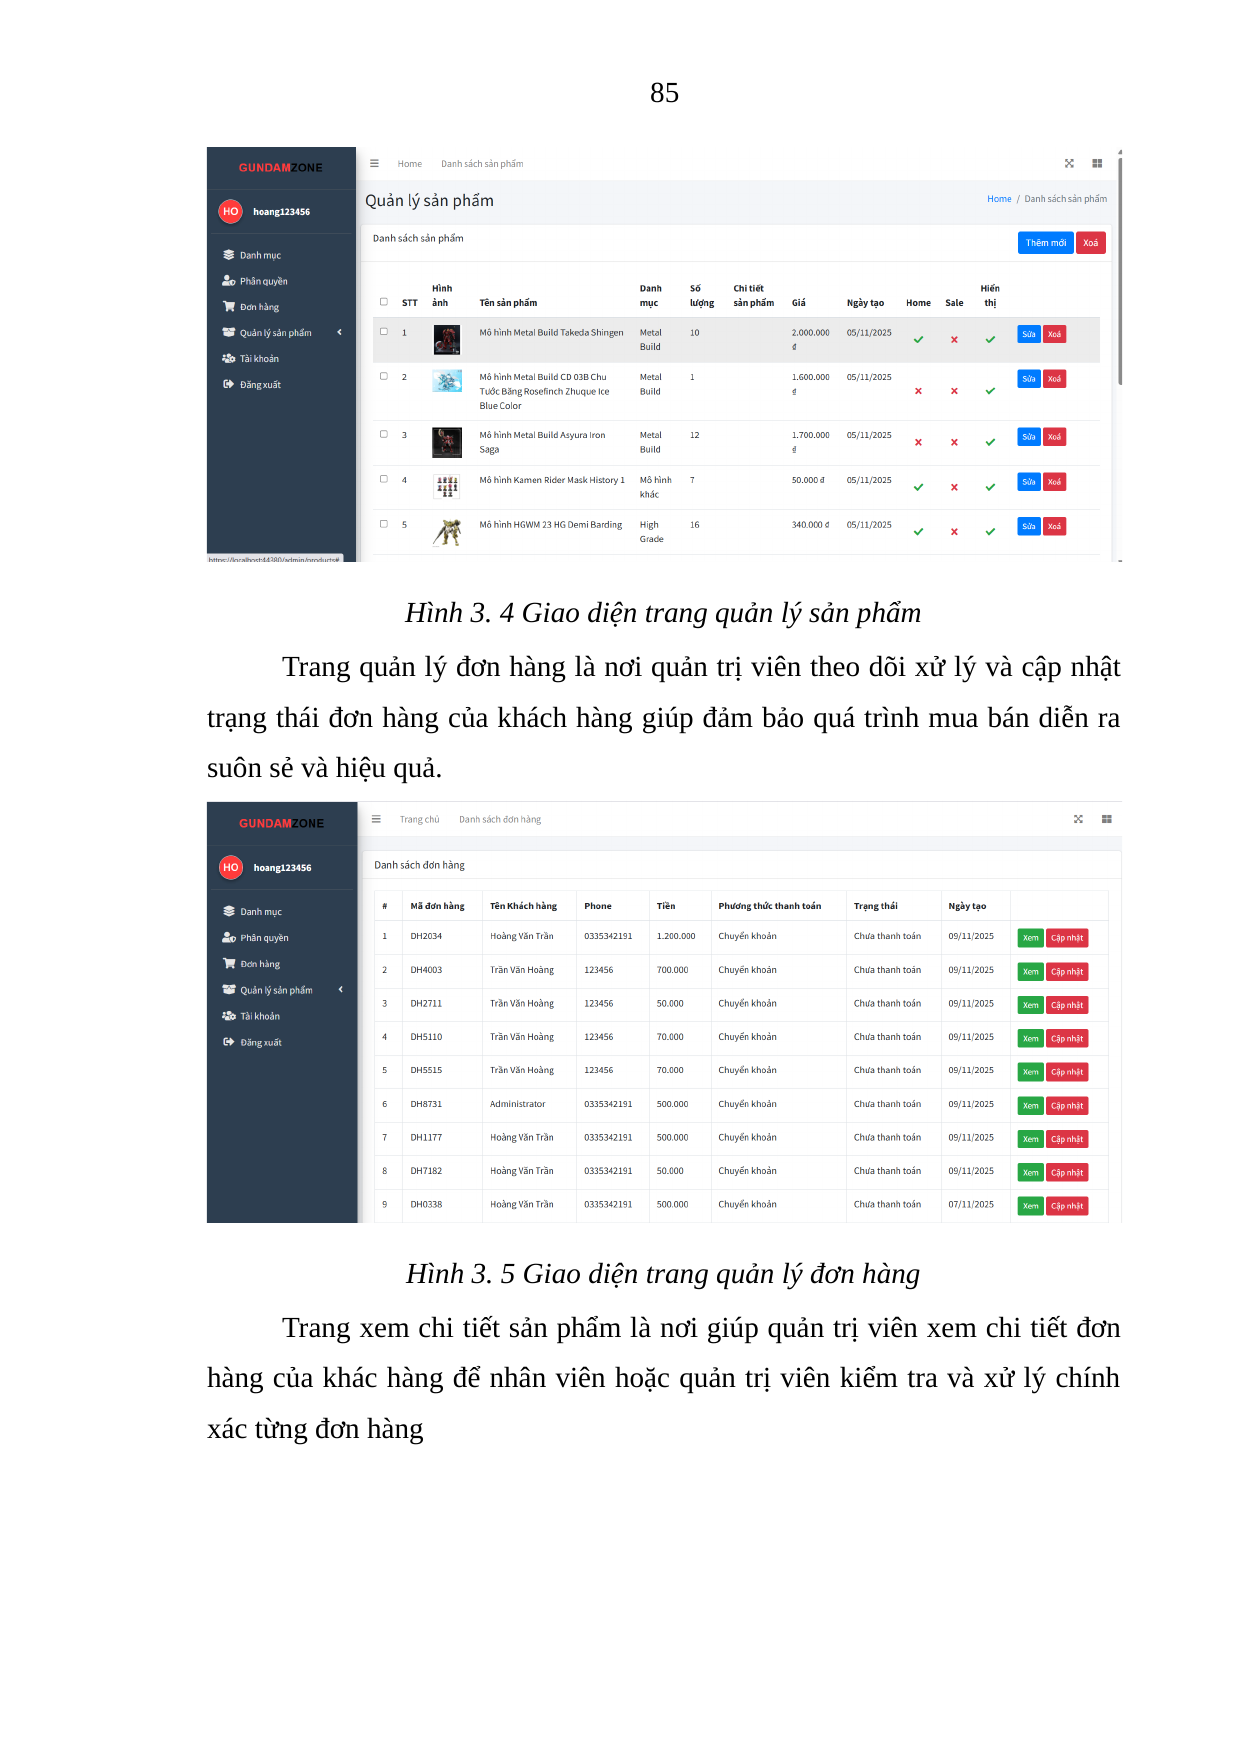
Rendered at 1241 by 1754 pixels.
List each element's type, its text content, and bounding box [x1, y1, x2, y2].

list Trang quản lý đơn hàng là nơi quản trị viên theo dõi xử lý và cập nhật trạng thái đơn hàng của khách hàng giúp đảm bảo quá trình mua bán diễn ra suôn sẻ và hiệu quả. [207, 649, 1122, 783]
picture [206, 800, 1123, 1223]
list Trang xem chi tiết sản phẩm là nơi giúp quản trị viên xem chi tiết đơn hàng của khác hàng để nhân viên hoặc quản trị viên kiểm tra và xử lý chính xác từng đơn hàng [207, 1310, 1122, 1444]
picture [206, 147, 1123, 562]
